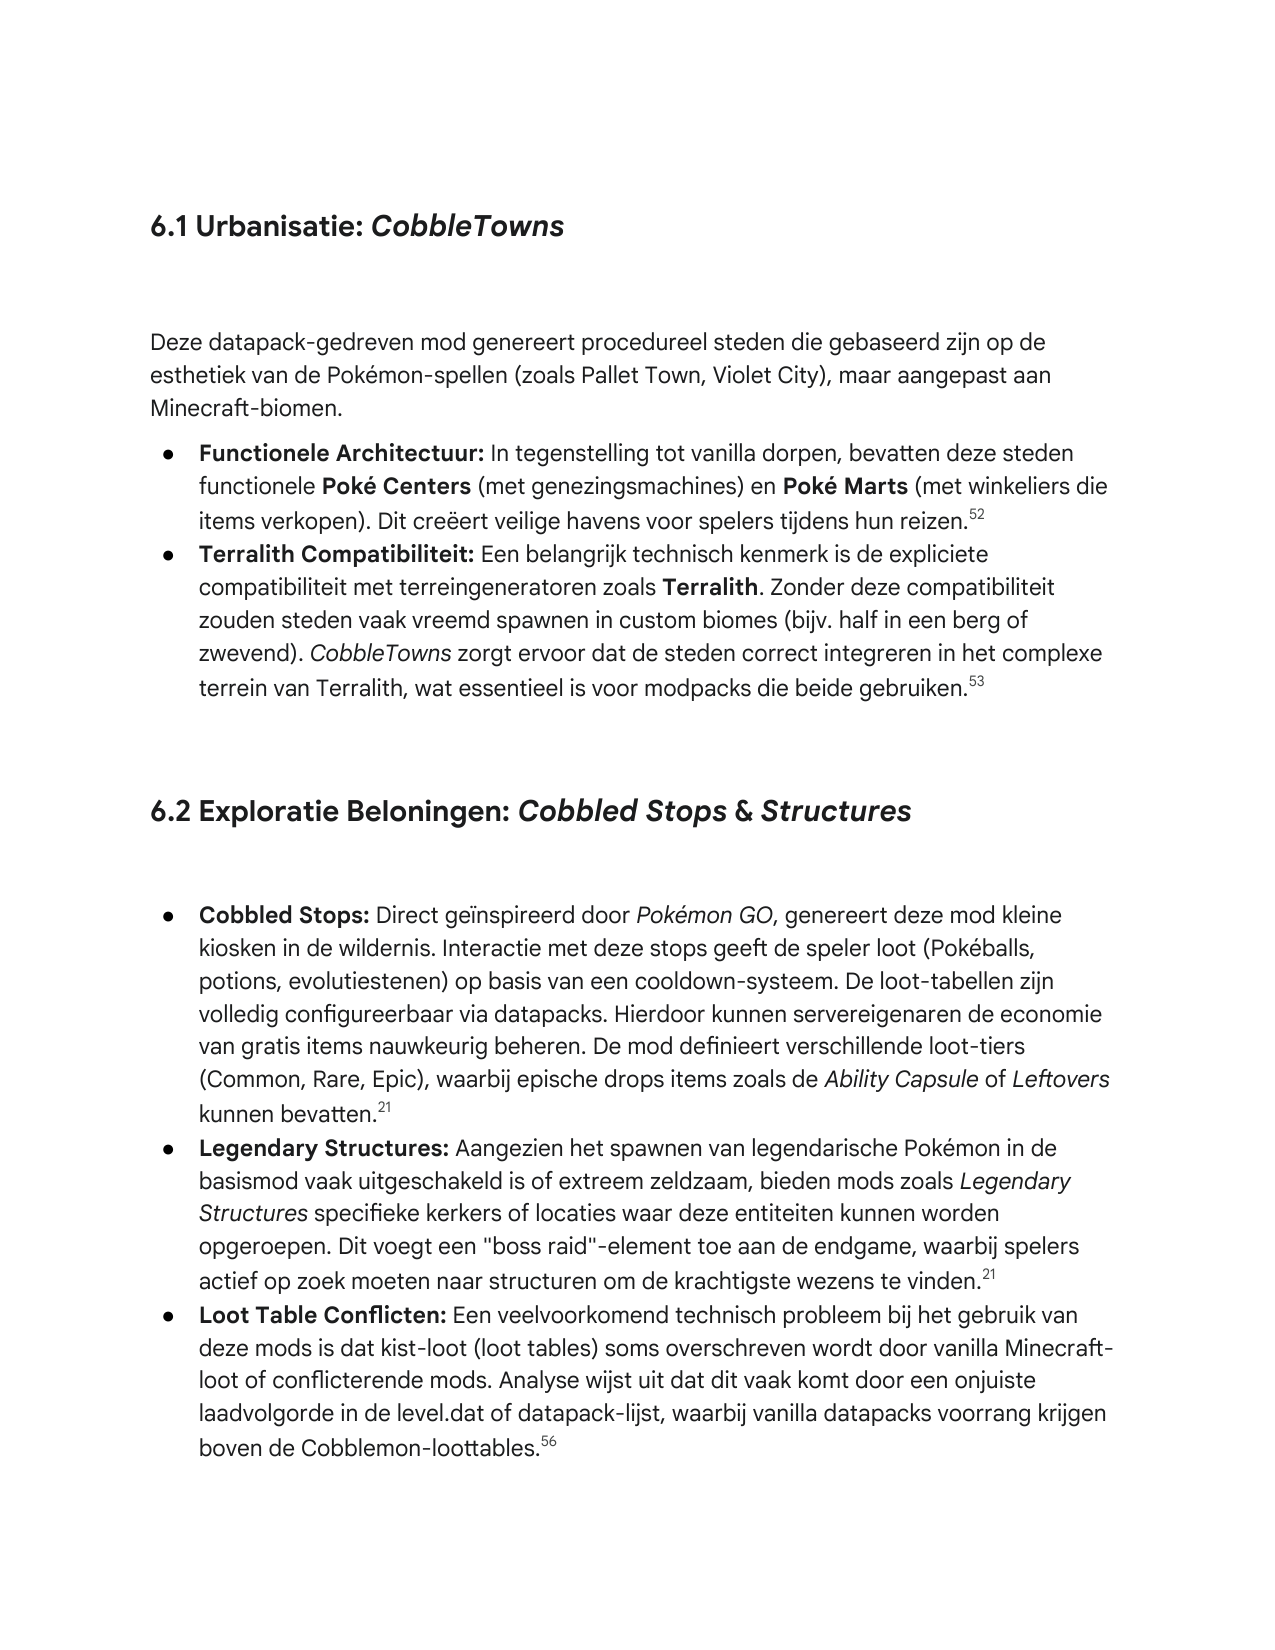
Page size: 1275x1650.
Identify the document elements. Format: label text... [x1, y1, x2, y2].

list Loot Table Conflicten: Een veelvoorkomend technisch probleem bij het gebruik van deze mods is dat kist-loot (loot tables) soms overschreven wordt door vanilla Minecraft-loot of conflicterende mods. Analyse wijst uit dat dit vaak komt door een onjuiste laadvolgorde in de level.dat of datapack-lijst, waarbij vanilla datapacks voorrang krijgen boven de Cobblemon-loottables.56 [161, 1301, 1125, 1464]
subtitle 6.1 Urbanisatie: CobbleTowns [150, 208, 1125, 244]
list Terralith Compatibiliteit: Een belangrijk technisch kenmerk is de expliciete compatibiliteit met terreingeneratoren zoals Terralith. Zonder deze compatibiliteit zouden steden vaak vreemd spawnen in custom biomes (bijv. half in een berg of zwevend). CobbleTowns zorgt ervoor dat de steden correct integreren in het complexe terrein van Terralith, wat essentieel is voor modpacks die beide gebruiken.53 [161, 541, 1125, 703]
list Functionele Architectuur: In tegenstelling tot vanilla dorpen, bevatten deze steden functionele Poké Centers (met genezingsmachines) en Poké Marts (met winkeliers die items verkopen). Dit creëert veilige havens voor spelers tijdens hun reizen.52 [161, 439, 1125, 536]
list Cobbled Stops: Direct geïnspireerd door Pokémon GO, genereert deze mod kleine kiosken in de wildernis. Interactie met deze stops geeft de speler loot (Pokéballs, potions, evolutiestenen) op basis van een cooldown-systeem. De loot-tabellen zijn volledig configureerbaar via datapacks. Hierdoor kunnen servereigenaren de economie van gratis items nauwkeurig beheren. De mod definieert verschillende loot-tiers (Common, Rare, Epic), waarbij epische drops items zoals de Ability Capsule of Leftovers kunnen bevatten.21 [161, 902, 1125, 1130]
subtitle 6.2 Exploratie Beloningen: Cobbled Stops & Structures [150, 793, 1125, 830]
text Deze datapack-gedreven mod genereert procedureel steden die gebaseerd zijn op de esthetiek van de Pokémon-spellen (zoals Pallet Town, Violet City), maar aangepast aan Minecraft-biomen. [150, 328, 1125, 423]
list Legendary Structures: Aangezien het spawnen van legendarische Pokémon in de basismod vaak uitgeschakeld is of extreem zeldzaam, bieden mods zoals Legendary Structures specifieke kerkers of locaties waar deze entiteiten kunnen worden opgeroepen. Dit voegt een "boss raid"-element toe aan de endgame, waarbij spelers actief op zoek moeten naar structuren om de krachtigste wezens te vinden.21 [161, 1134, 1125, 1297]
